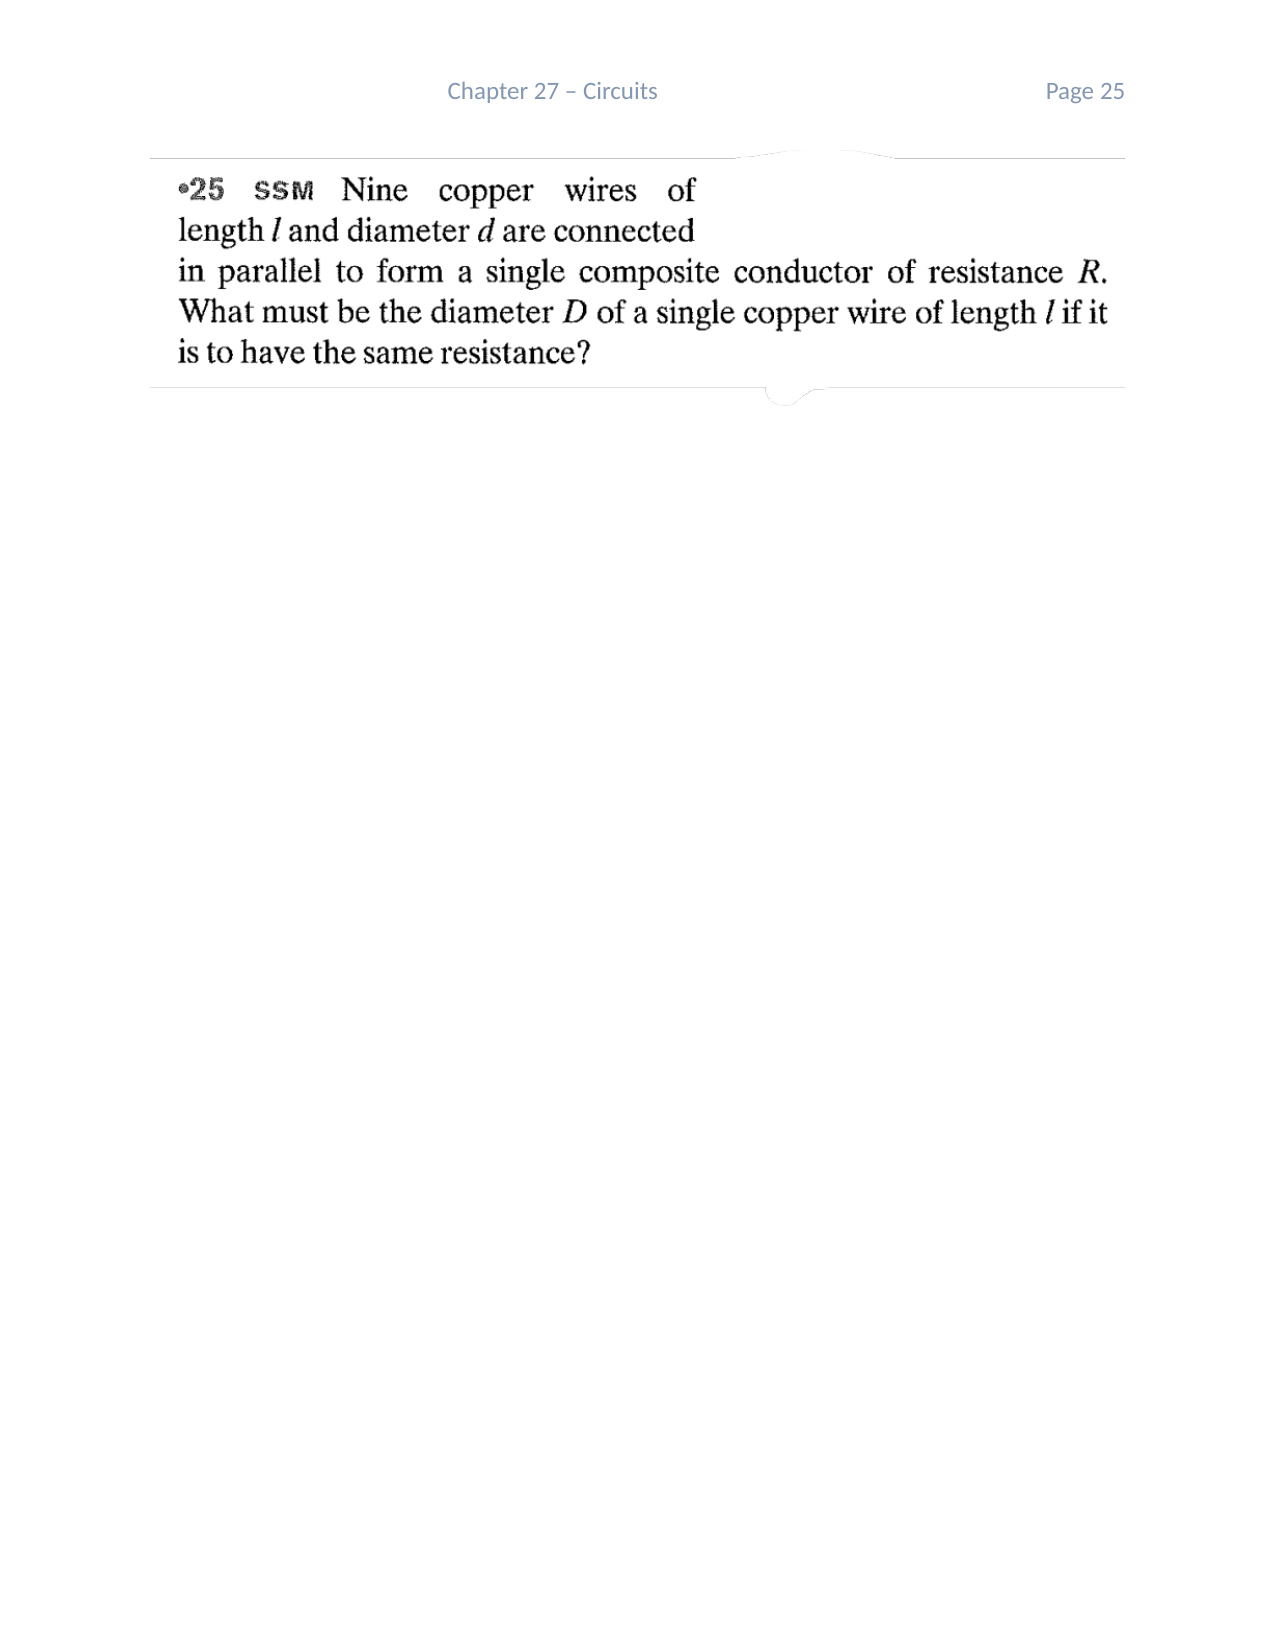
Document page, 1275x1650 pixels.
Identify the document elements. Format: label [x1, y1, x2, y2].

picture [150, 150, 1125, 407]
